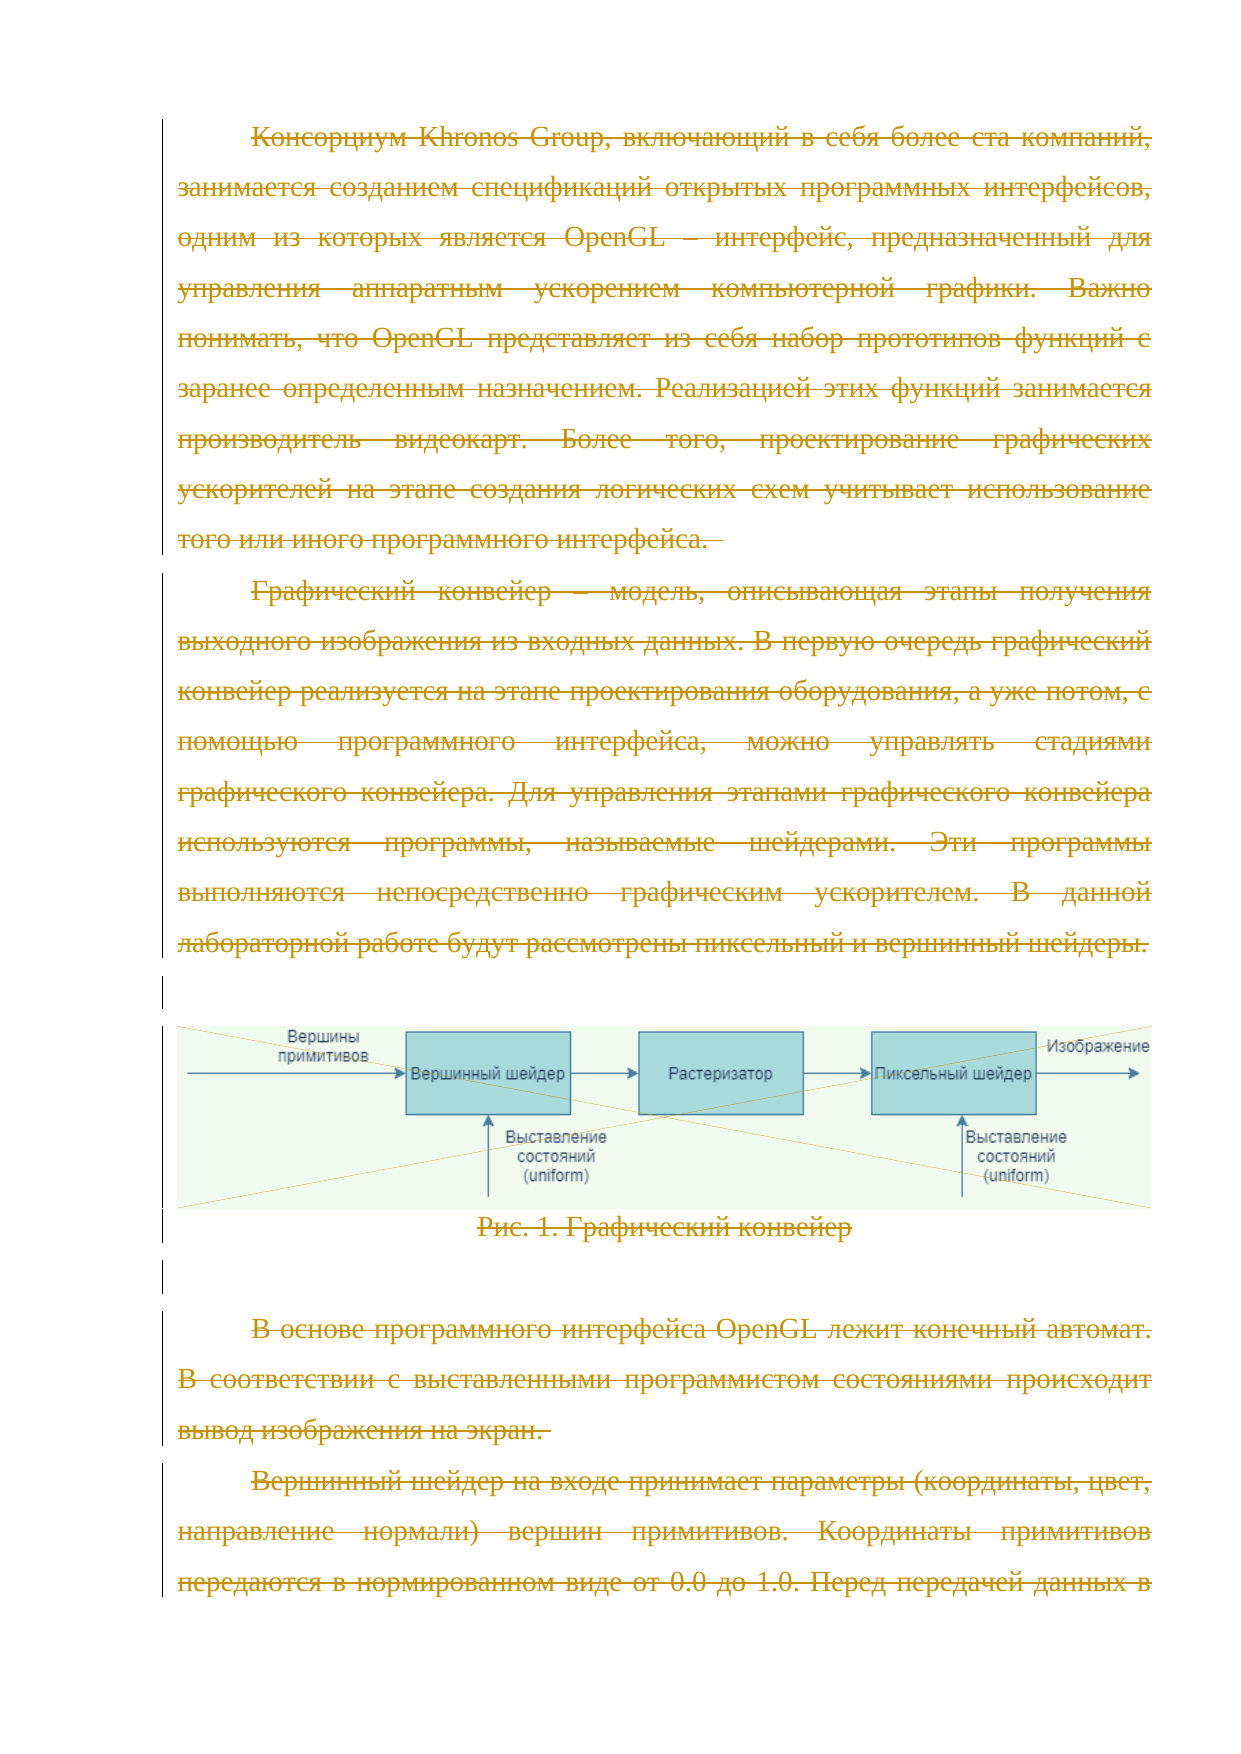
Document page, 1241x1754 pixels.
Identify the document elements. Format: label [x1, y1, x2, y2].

picture [182, 1026, 1146, 1116]
picture [670, 1027, 1152, 1207]
picture [177, 1027, 659, 1207]
picture [179, 1118, 1150, 1209]
